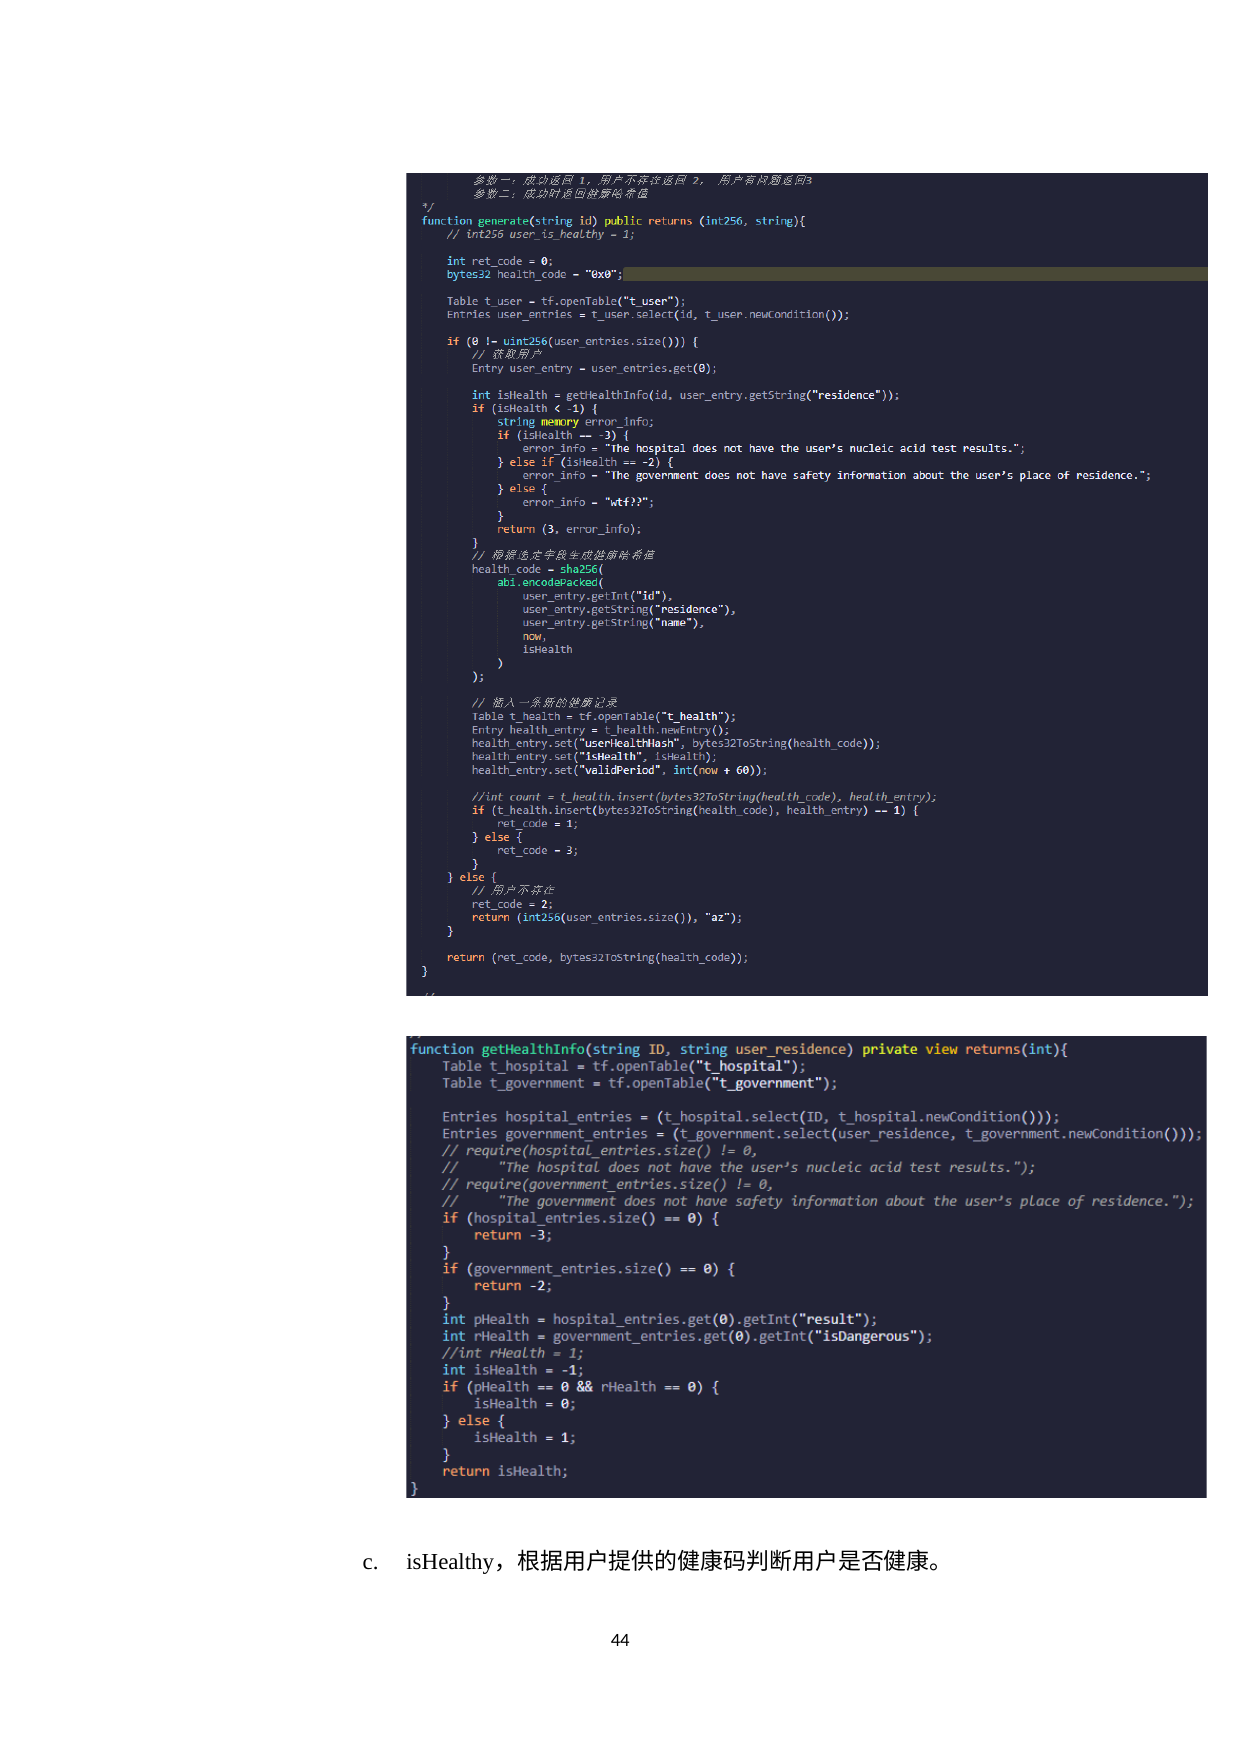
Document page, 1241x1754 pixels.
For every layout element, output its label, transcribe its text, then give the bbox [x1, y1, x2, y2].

picture [406, 173, 1208, 996]
picture [406, 1036, 1207, 1498]
list isHealthy，根据用户提供的健康码判断用户是否健康。 [362, 1527, 1053, 1592]
